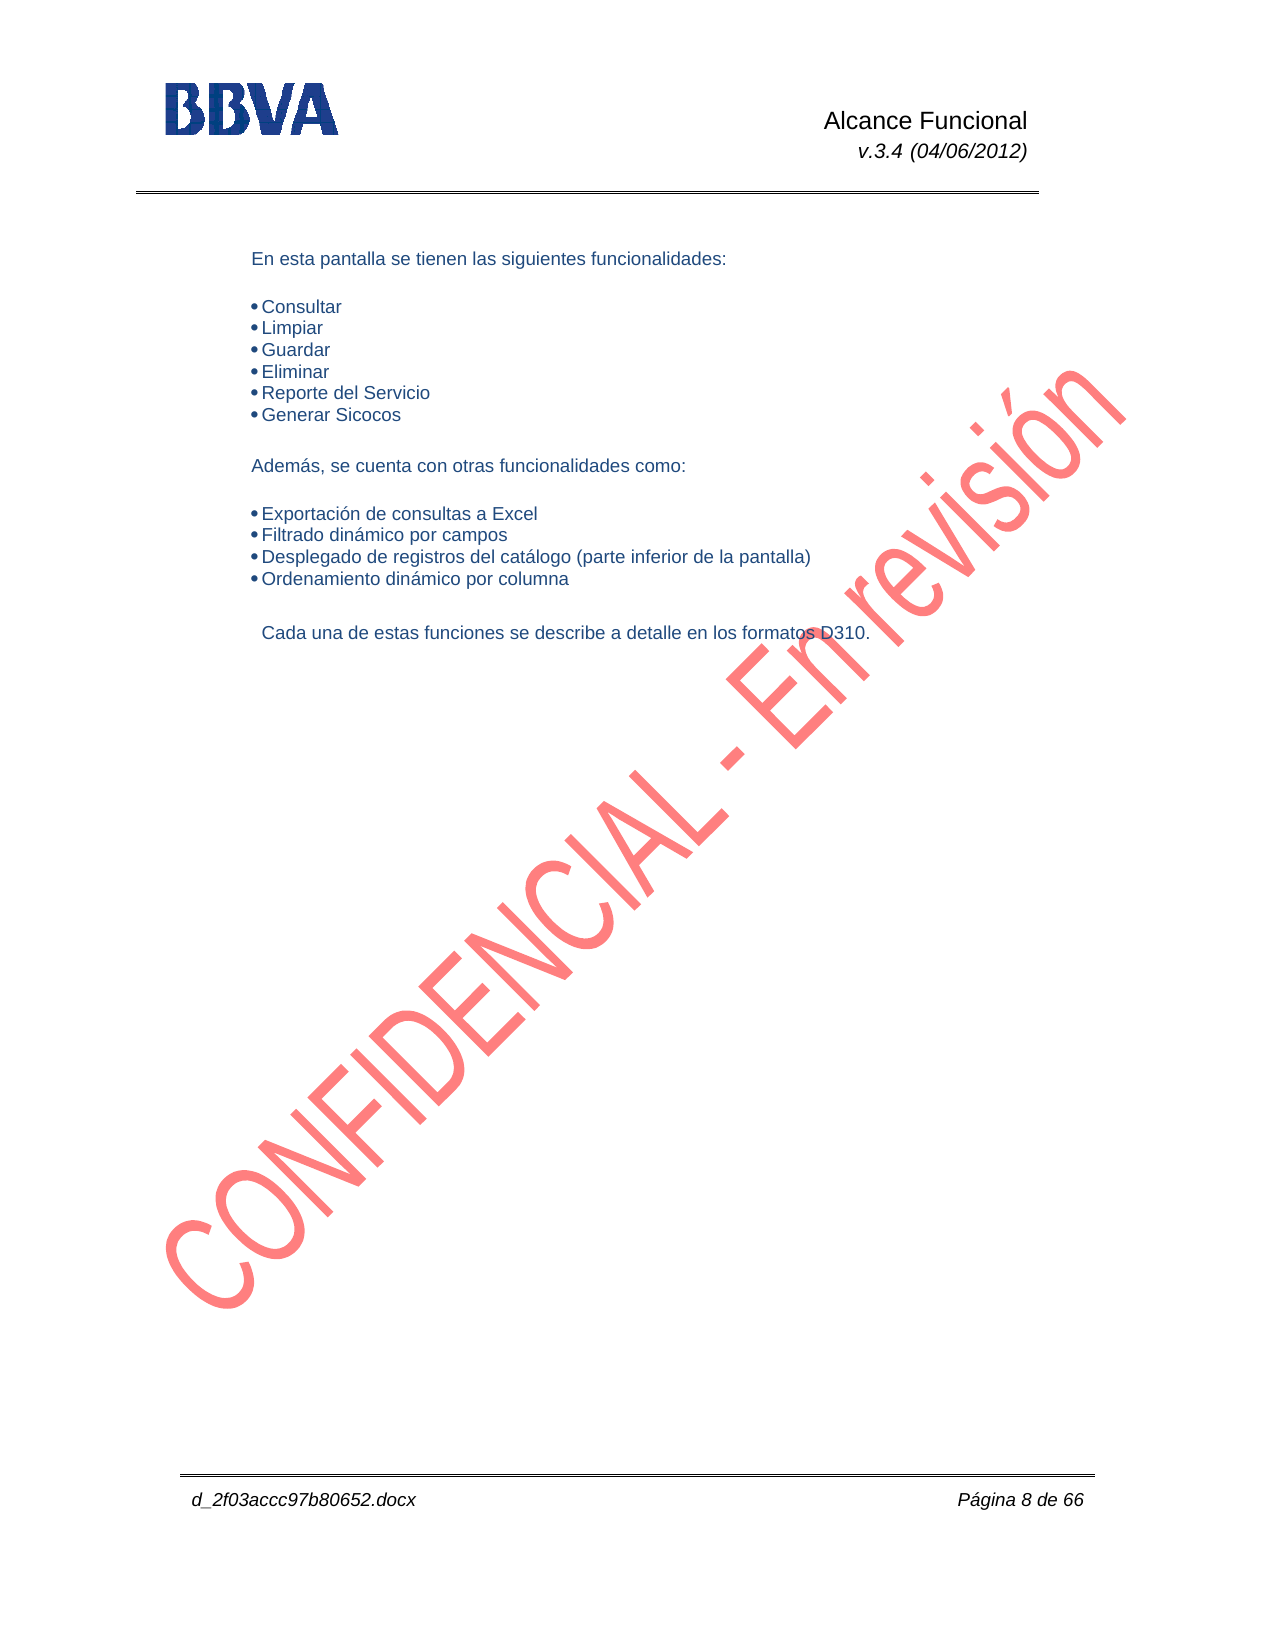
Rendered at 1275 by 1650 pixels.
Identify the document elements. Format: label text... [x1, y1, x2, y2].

picture [165, 83, 339, 135]
list Desplegado de registros del catálogo (parte inferior de la pantalla) [251, 546, 1127, 568]
list Exportación de consultas a Excel [251, 503, 1127, 524]
text En esta pantalla se tienen las siguientes funcionalidades: [251, 248, 1127, 270]
list Ordenamiento dinámico por columna [251, 568, 1127, 589]
list Filtrado dinámico por campos [251, 524, 1127, 546]
list Consultar [251, 295, 1127, 317]
list Generar Sicocos [251, 404, 1127, 425]
list Limpiar [251, 317, 1127, 339]
list Eliminar [251, 360, 1127, 382]
text Cada una de estas funciones se describe a detalle en los formatos D310. [261, 622, 1127, 643]
text Además, se cuenta con otras funcionalidades como: [251, 455, 1127, 477]
list Reporte del Servicio [251, 382, 1127, 404]
list Guardar [251, 339, 1127, 360]
